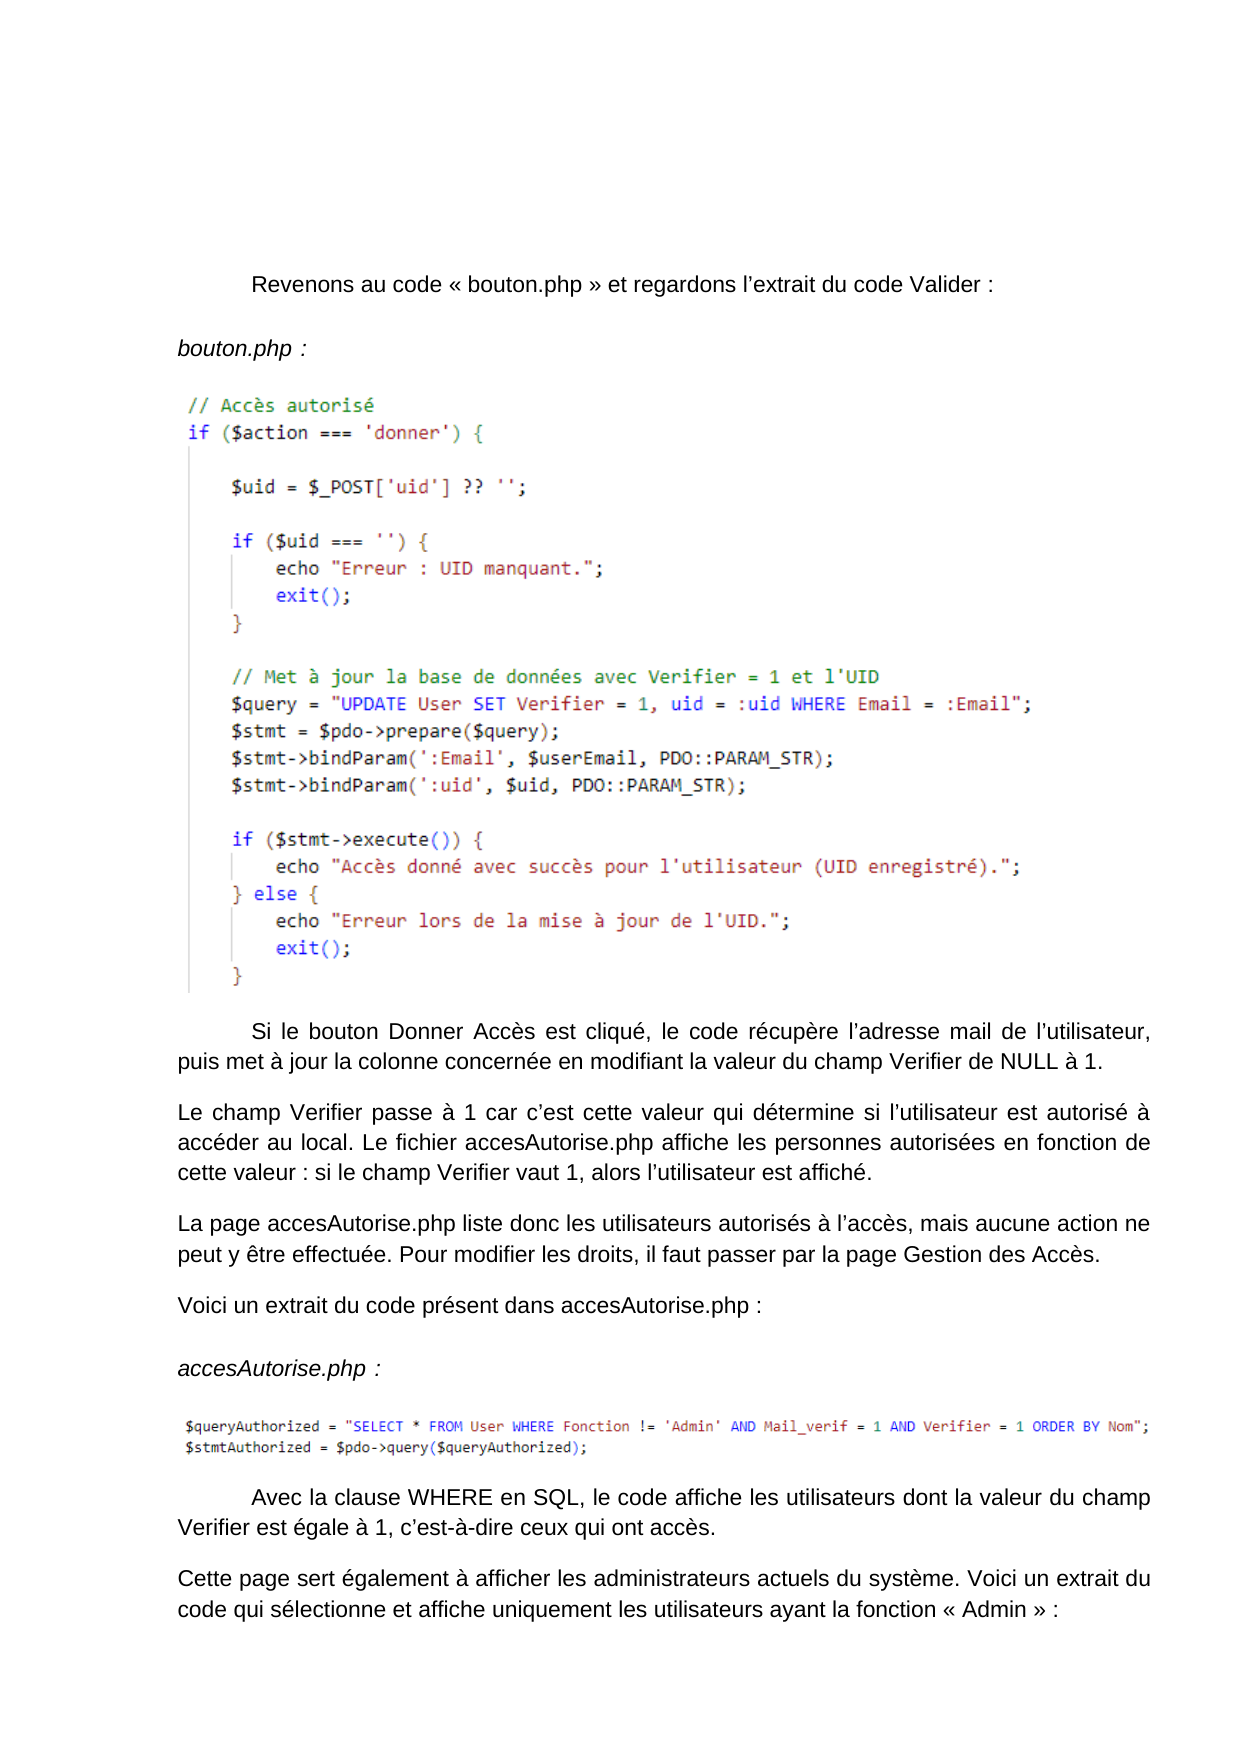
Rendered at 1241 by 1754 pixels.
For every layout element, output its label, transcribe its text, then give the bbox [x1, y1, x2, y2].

text Revenons au code « bouton.php » et regardons l’extrait du code Valider : [177, 271, 1152, 298]
subtitle accesAutorise.php : [177, 1355, 1152, 1381]
subtitle bouton.php : [177, 335, 1152, 361]
text Avec la clause WHERE en SQL, le code affiche les utilisateurs dont la valeur du champ Verifier est égale à 1, c’est-à-dire ceux qui ont accès. [177, 1484, 1152, 1541]
picture [177, 385, 1041, 993]
text Le champ Verifier passe à 1 car c’est cette valeur qui détermine si l’utilisateur est autorisé à accéder au local. Le fichier accesAutorise.php affiche les personnes autorisées en fonction de cette valeur : si le champ Verifier vaut 1, alors l’utilisateur est affiché. [177, 1099, 1152, 1186]
text La page accesAutorise.php liste donc les utilisateurs autorisés à l’accès, mais aucune action ne peut y être effectuée. Pour modifier les droits, il faut passer par la page Gestion des Accès. [177, 1210, 1152, 1267]
text Si le bouton Donner Accès est cliqué, le code récupère l’adresse mail de l’utilisateur, puis met à jour la colonne concernée en modifiant la valeur du champ Verifier de NULL à 1. [177, 1018, 1152, 1074]
text Voici un extrait du code présent dans accesAutorise.php : [177, 1292, 1152, 1318]
picture [177, 1406, 1152, 1460]
text Cette page sert également à afficher les administrateurs actuels du système. Voici un extrait du code qui sélectionne et affiche uniquement les utilisateurs ayant la fonction « Admin » : [177, 1565, 1152, 1622]
